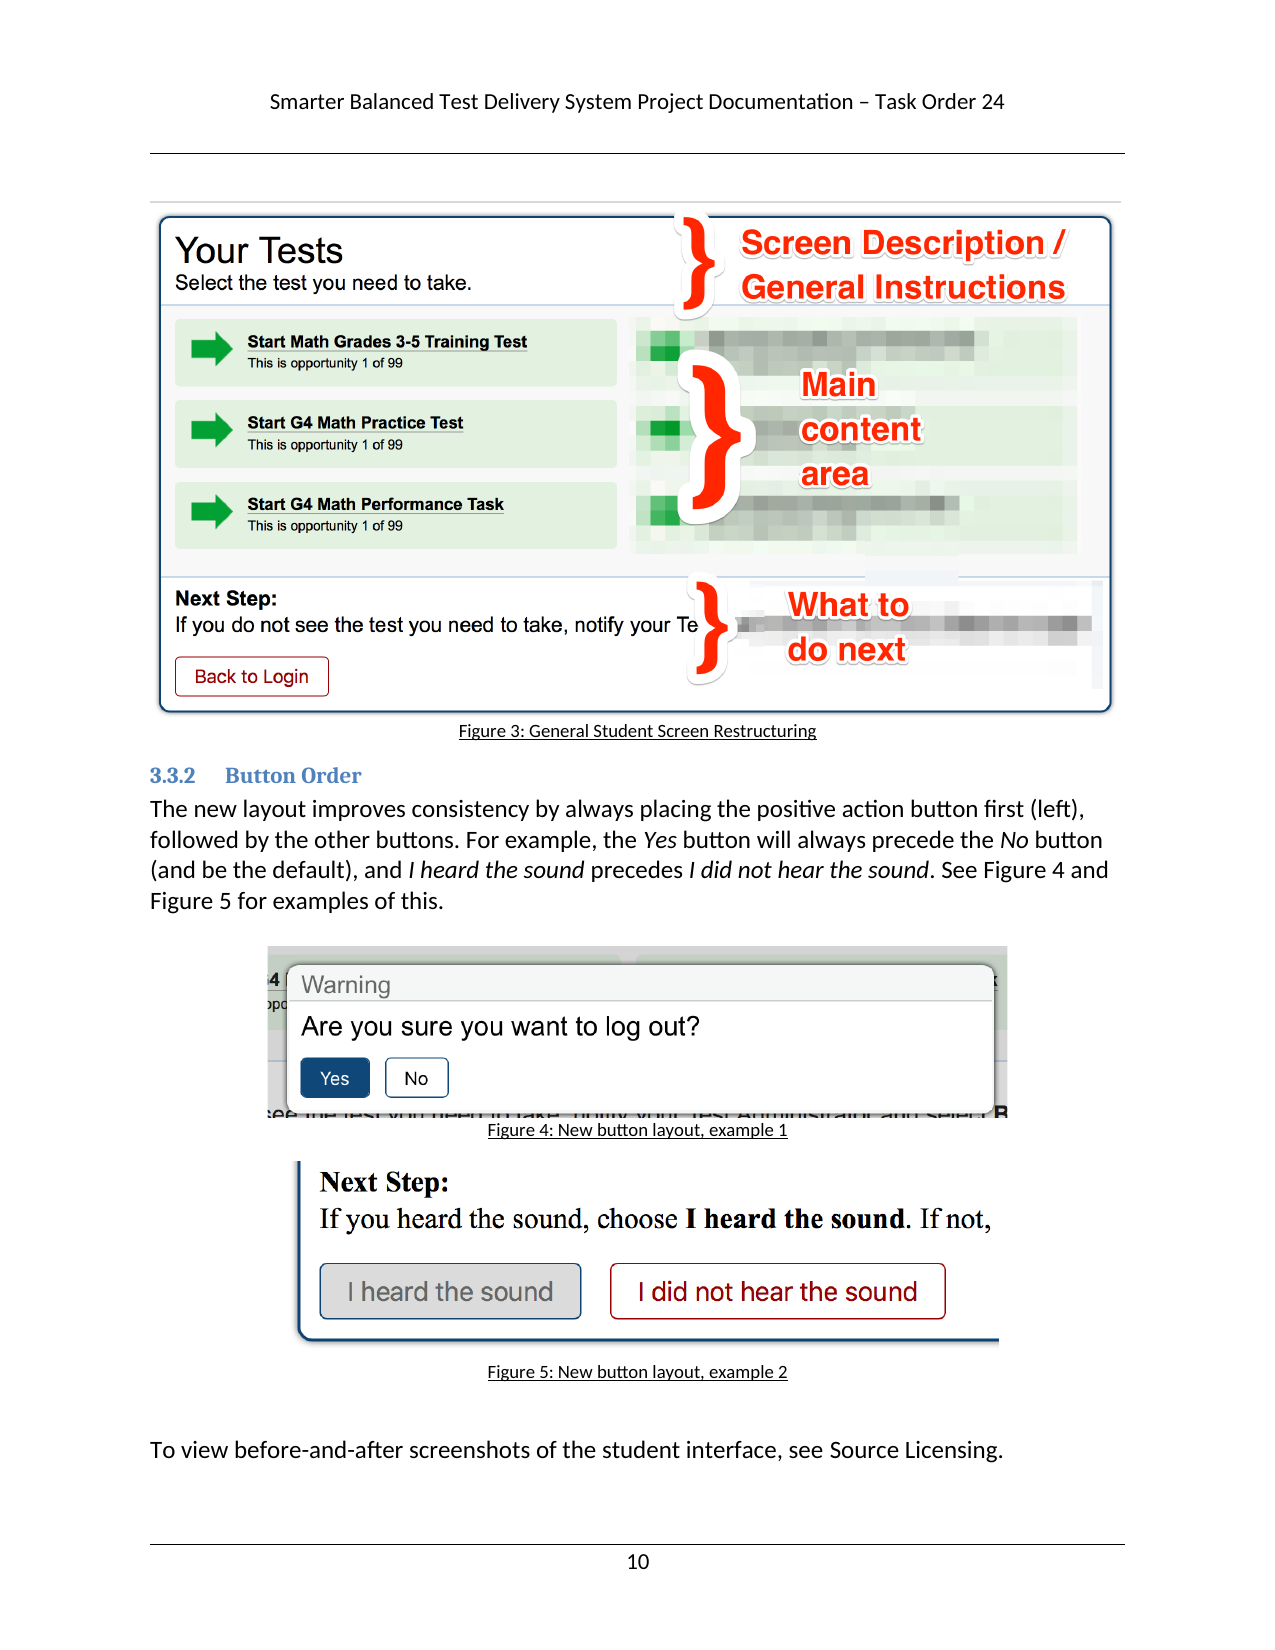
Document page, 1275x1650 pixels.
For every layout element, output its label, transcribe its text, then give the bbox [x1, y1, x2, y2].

picture [150, 154, 1121, 720]
picture [267, 946, 1008, 1118]
text To view before-and-after screenshots of the student interface, see Appendix A: Before and After Student Screenshots. [150, 1435, 1125, 1465]
picture [276, 1161, 999, 1361]
text The new layout improves consistency by always placing the positive action button first (left), followed by the other buttons. For example, the Yes button will always precede the No button (and be the default), and I heard the sound precedes I did not hear the sound. See Figure 4 and Figure 5 for examples of this. [150, 793, 1125, 915]
subtitle Button Order [150, 763, 1125, 789]
